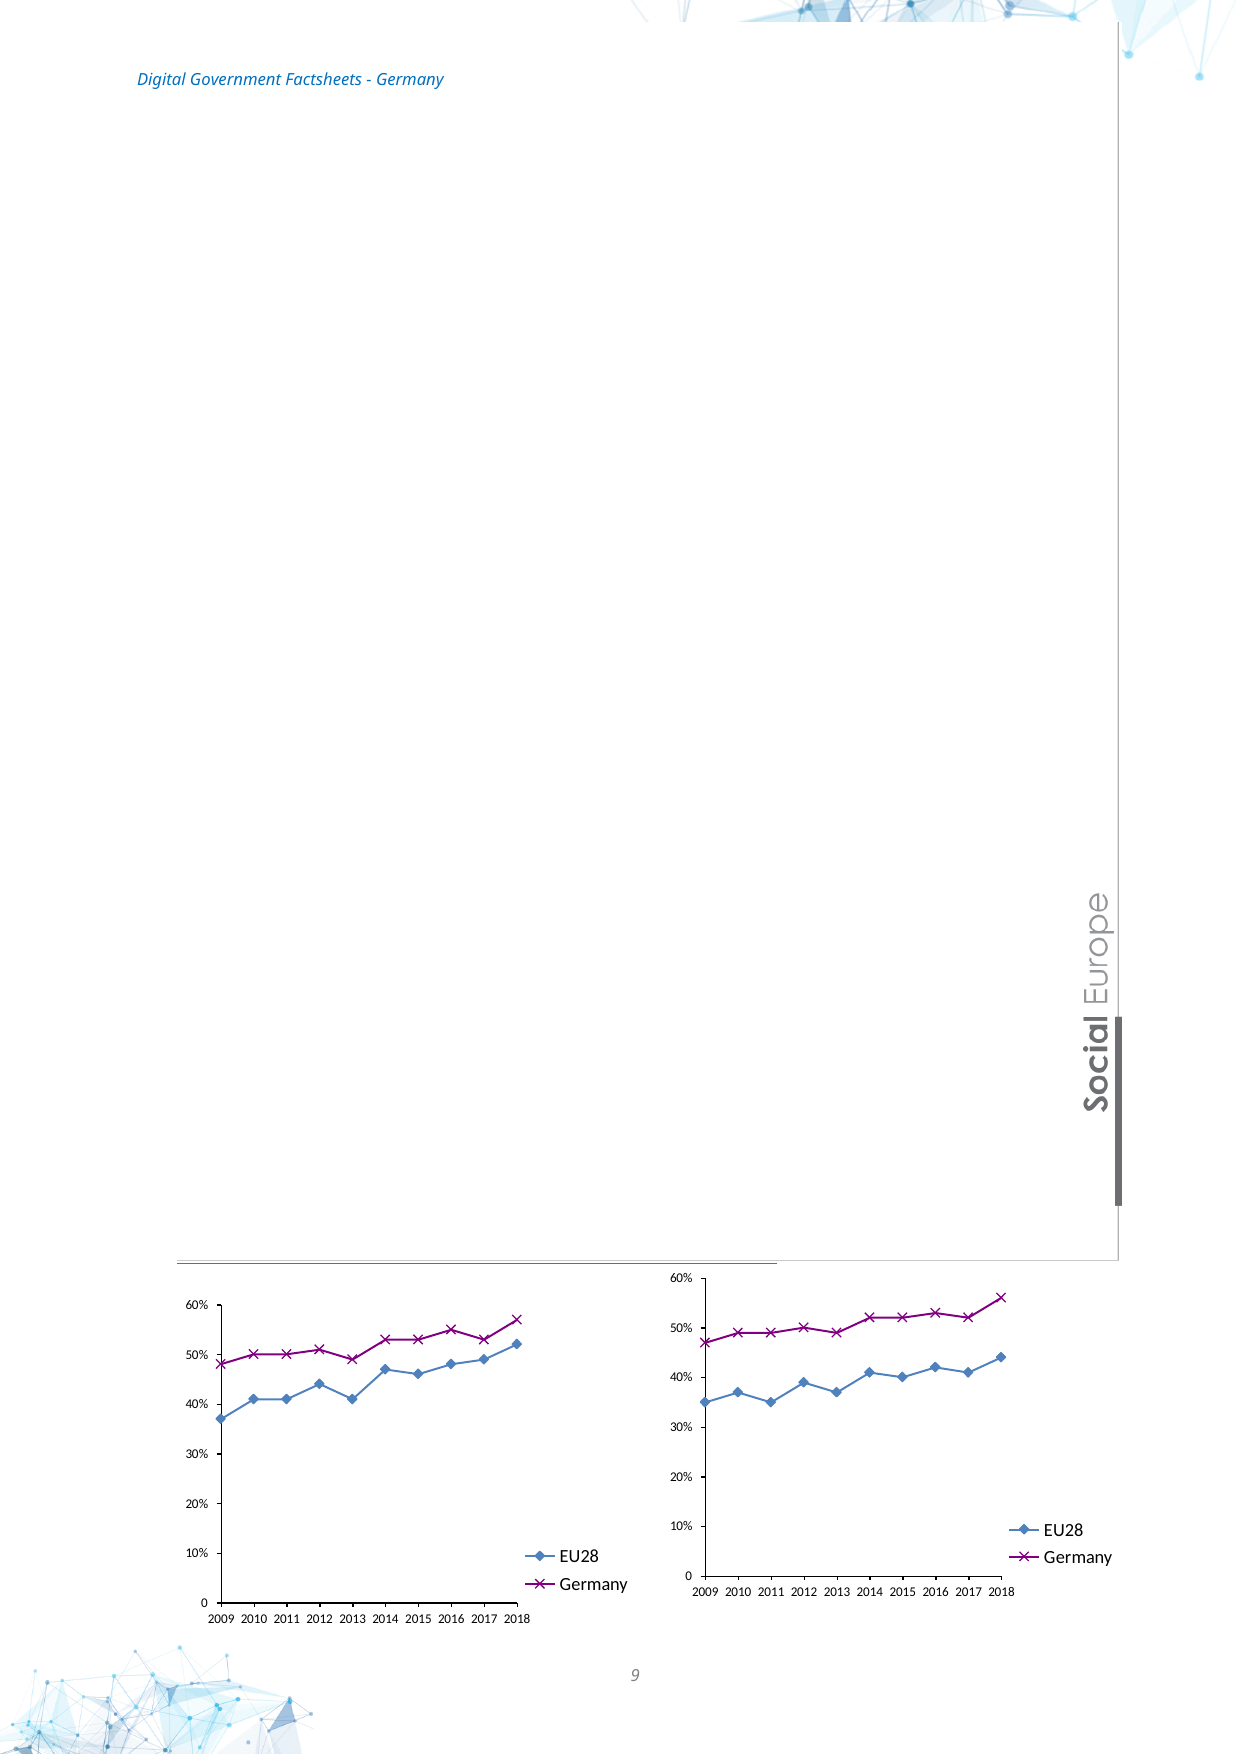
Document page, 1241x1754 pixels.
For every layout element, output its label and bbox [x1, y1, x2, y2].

table_cell [650, 1264, 1134, 1607]
table_cell [166, 1264, 650, 1607]
picture [177, 22, 1122, 1261]
